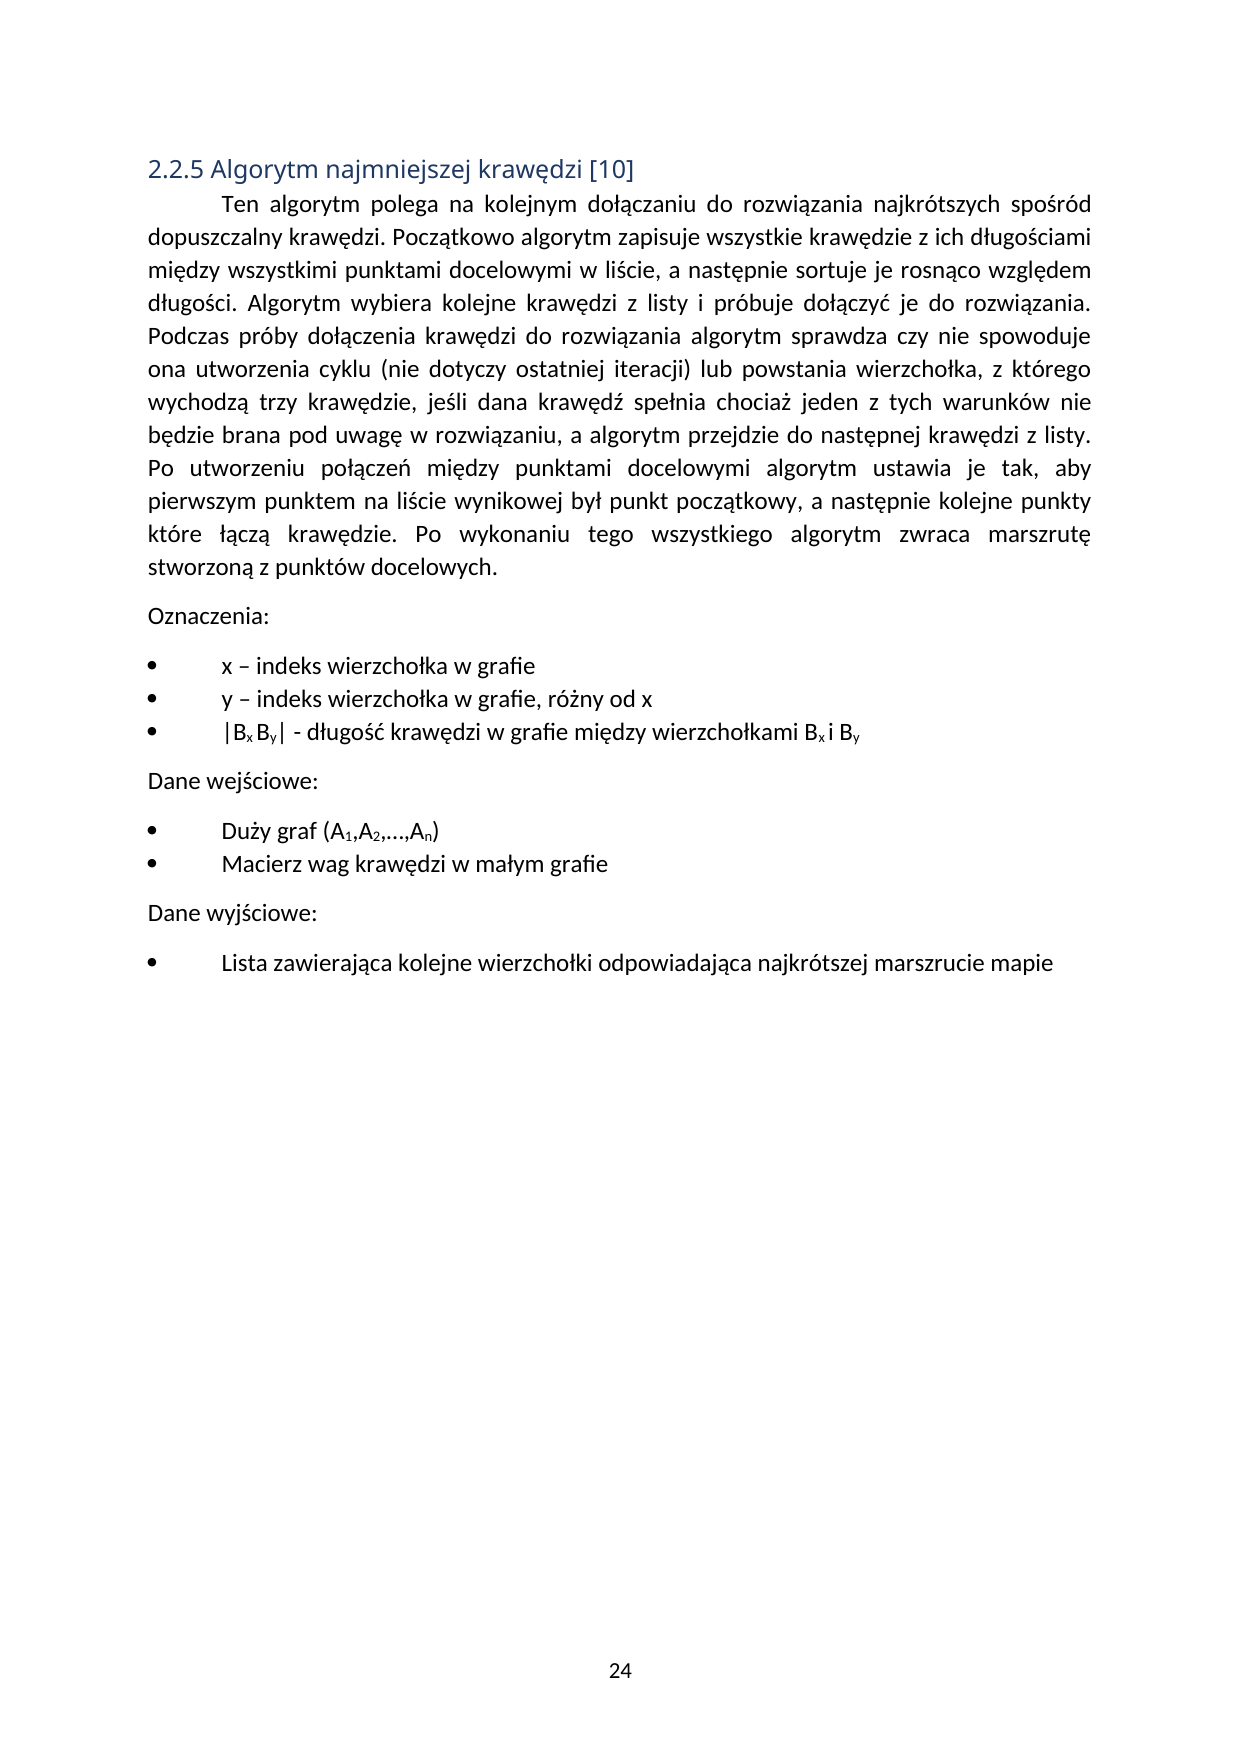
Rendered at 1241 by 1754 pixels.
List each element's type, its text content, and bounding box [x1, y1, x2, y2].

text Dane wejściowe: [148, 765, 1093, 796]
list Macierz wag krawędzi w małym grafie [148, 848, 1093, 878]
list |Bx By| - długość krawędzi w grafie między wierzchołkami Bx i By [148, 716, 1093, 746]
list Duży graf (A1,A2,…,An) [148, 815, 1093, 845]
list y – indeks wierzchołka w grafie, różny od x [148, 683, 1093, 713]
list Lista zawierająca kolejne wierzchołki odpowiadająca najkrótszej marszrucie mapie [148, 947, 1093, 977]
text Oznaczenia: [148, 600, 1093, 631]
text Dane wyjściowe: [148, 897, 1093, 928]
text Ten algorytm polega na kolejnym dołączaniu do rozwiązania najkrótszych spośród dopuszczalny krawędzi. Początkowo algorytm zapisuje wszystkie krawędzie z ich długościami między wszystkimi punktami docelowymi w liście, a następnie sortuje je rosnąco względem długości. Algorytm wybiera kolejne krawędzi z listy i próbuje dołączyć je do rozwiązania. Podczas próby dołączenia krawędzi do rozwiązania algorytm sprawdza czy nie spowoduje ona utworzenia cyklu (nie dotyczy ostatniej iteracji) lub powstania wierzchołka, z którego wychodzą trzy krawędzie, jeśli dana krawędź spełnia chociaż jeden z tych warunków nie będzie brana pod uwagę w rozwiązaniu, a algorytm przejdzie do następnej krawędzi z listy. Po utworzeniu połączeń między punktami docelowymi algorytm ustawia je tak, aby pierwszym punktem na liście wynikowej był punkt początkowy, a następnie kolejne punkty które łączą krawędzie. Po wykonaniu tego wszystkiego algorytm zwraca marszrutę stworzoną z punktów docelowych. [148, 188, 1093, 581]
list x – indeks wierzchołka w grafie [148, 650, 1093, 680]
subtitle 2.2.5 Algorytm najmniejszej krawędzi [10] [148, 152, 1093, 186]
